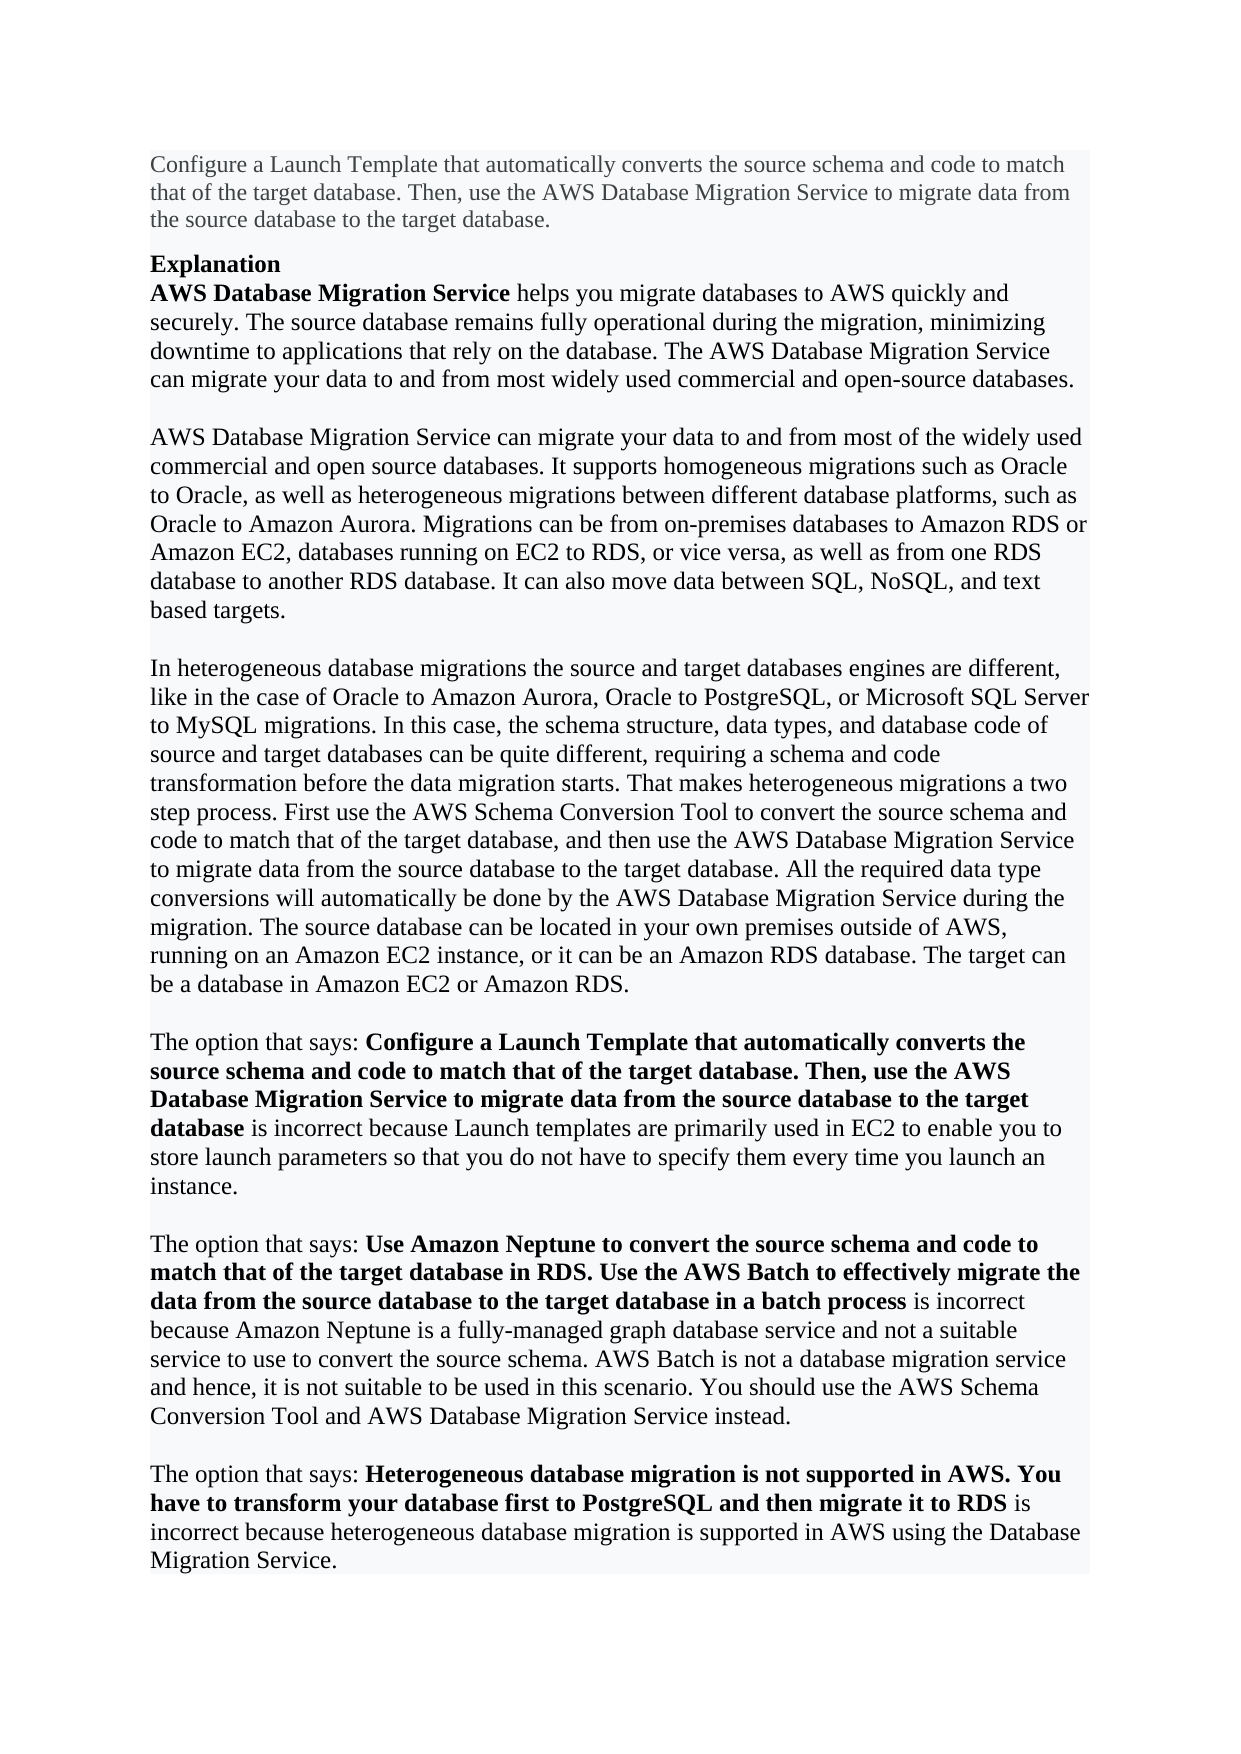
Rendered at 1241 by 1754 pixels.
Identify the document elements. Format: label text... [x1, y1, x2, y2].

text Explanation [150, 249, 1090, 278]
text The option that says: Use Amazon Neptune to convert the source schema and code to match that of the target database in RDS. Use the AWS Batch to effectively migrate the data from the source database to the target database in a batch process is incorrect because Amazon Neptune is a fully-managed graph database service and not a suitable service to use to convert the source schema. AWS Batch is not a database migration service and hence, it is not suitable to be used in this scenario. You should use the AWS Schema Conversion Tool and AWS Database Migration Service instead. [150, 1229, 1090, 1430]
text The option that says: Heterogeneous database migration is not supported in AWS. You have to transform your database first to PostgreSQL and then migrate it to RDS is incorrect because heterogeneous database migration is supported in AWS using the Database Migration Service. [150, 1459, 1090, 1574]
text Configure a Launch Template that automatically converts the source schema and code to match that of the target database. Then, use the AWS Database Migration Service to migrate data from the source database to the target database. [150, 150, 1090, 233]
text AWS Database Migration Service helps you migrate databases to AWS quickly and securely. The source database remains fully operational during the migration, minimizing downtime to applications that rely on the database. The AWS Database Migration Service can migrate your data to and from most widely used commercial and open-source databases. [150, 278, 1090, 393]
text AWS Database Migration Service can migrate your data to and from most of the widely used commercial and open source databases. It supports homogeneous migrations such as Oracle to Oracle, as well as heterogeneous migrations between different database platforms, such as Oracle to Amazon Aurora. Migrations can be from on-premises databases to Amazon RDS or Amazon EC2, databases running on EC2 to RDS, or vice versa, as well as from one RDS database to another RDS database. It can also move data between SQL, NoSQL, and text based targets. [150, 422, 1090, 624]
text The option that says: Configure a Launch Template that automatically converts the source schema and code to match that of the target database. Then, use the AWS Database Migration Service to migrate data from the source database to the target database is incorrect because Launch templates are primarily used in EC2 to enable you to store launch parameters so that you do not have to specify them every time you launch an instance. [150, 1027, 1090, 1199]
text In heterogeneous database migrations the source and target databases engines are different, like in the case of Oracle to Amazon Aurora, Oracle to PostgreSQL, or Microsoft SQL Server to MySQL migrations. In this case, the schema structure, data types, and database code of source and target databases can be quite different, requiring a schema and code transformation before the data migration starts. That makes heterogeneous migrations a two step process. First use the AWS Schema Conversion Tool to convert the source schema and code to match that of the target database, and then use the AWS Database Migration Service to migrate data from the source database to the target database. All the required data type conversions will automatically be done by the AWS Database Migration Service during the migration. The source database can be located in your own premises outside of AWS, running on an Amazon EC2 instance, or it can be an Amazon RDS database. The target can be a database in Amazon EC2 or Amazon RDS. [150, 653, 1090, 998]
